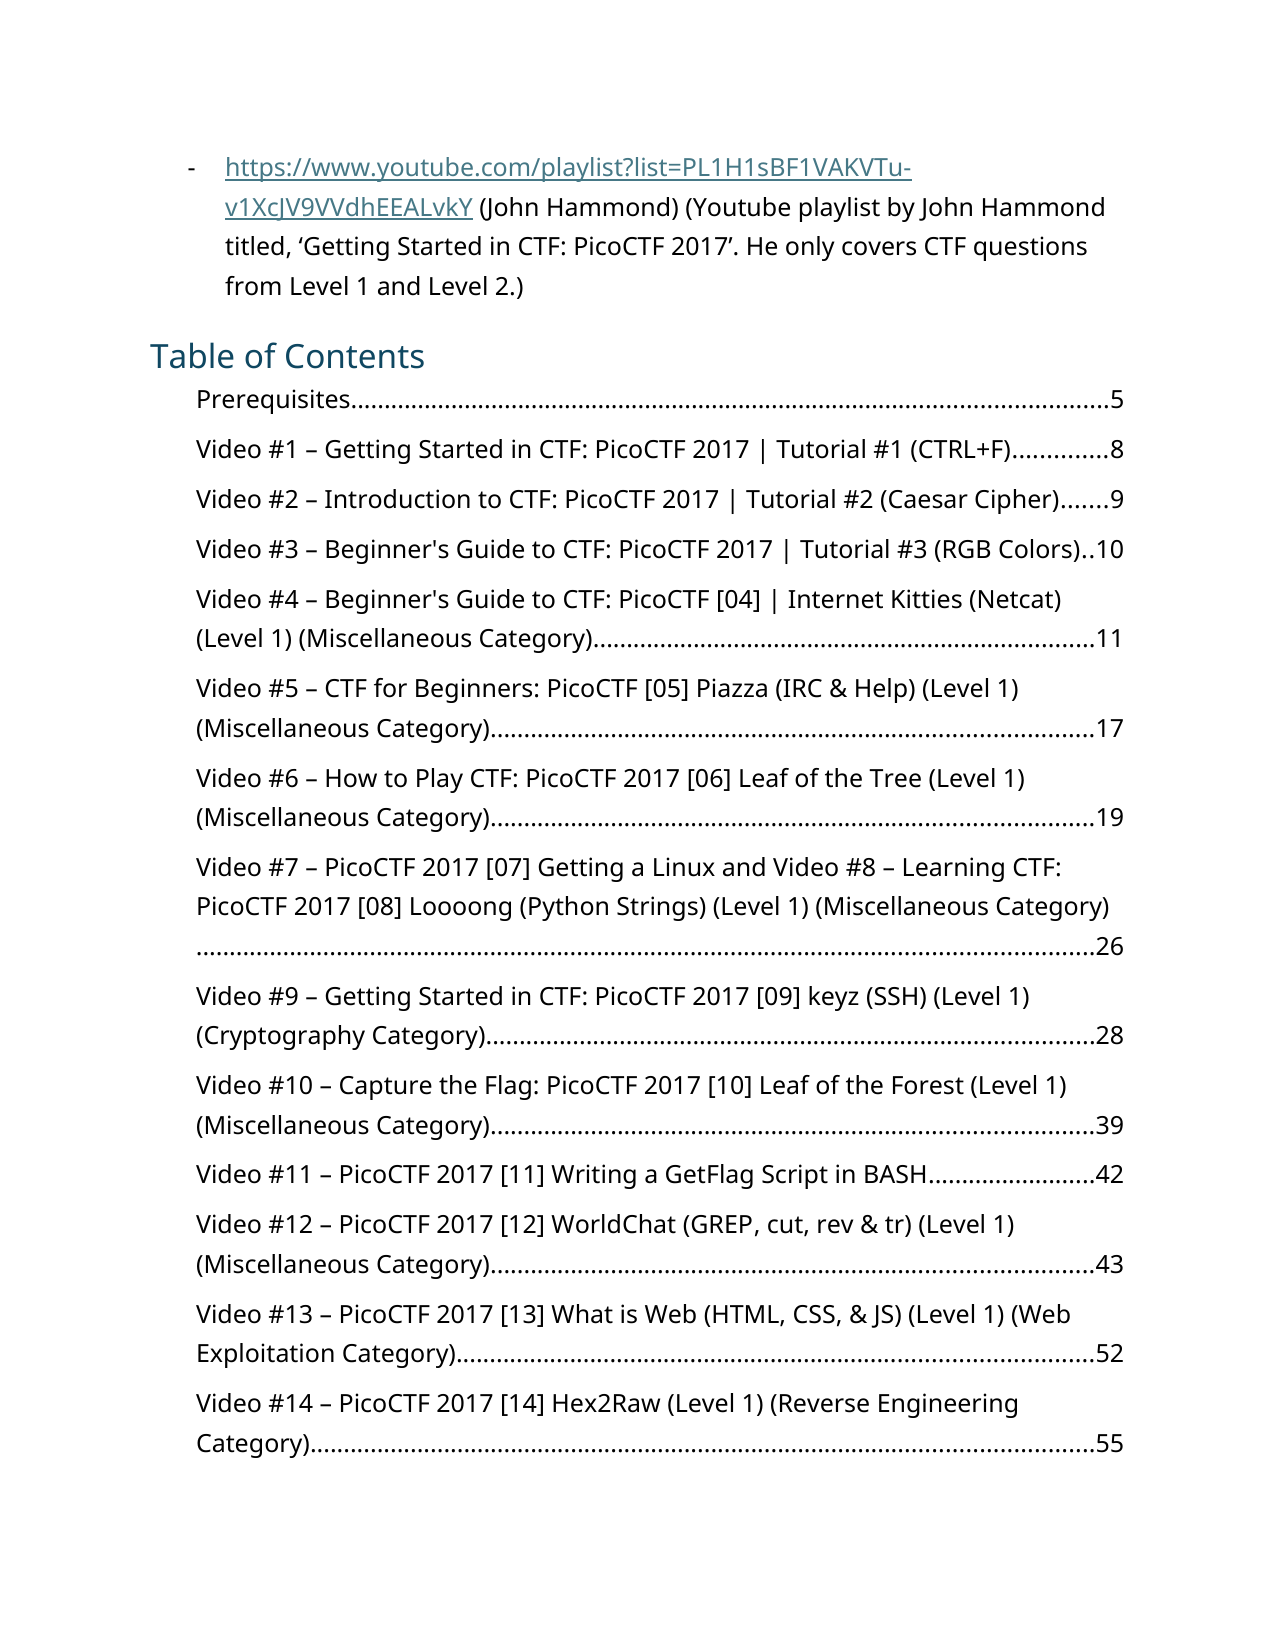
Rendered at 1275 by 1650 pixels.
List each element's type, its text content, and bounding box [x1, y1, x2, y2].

list https://www.youtube.com/playlist?list=PL1H1sBF1VAKVTu-v1XcJV9VVdhEEALvkY (John Hammond) (Youtube playlist by John Hammond titled, ‘Getting Started in CTF: PicoCTF 2017’. He only covers CTF questions from Level 1 and Level 2.) [187, 150, 1125, 302]
